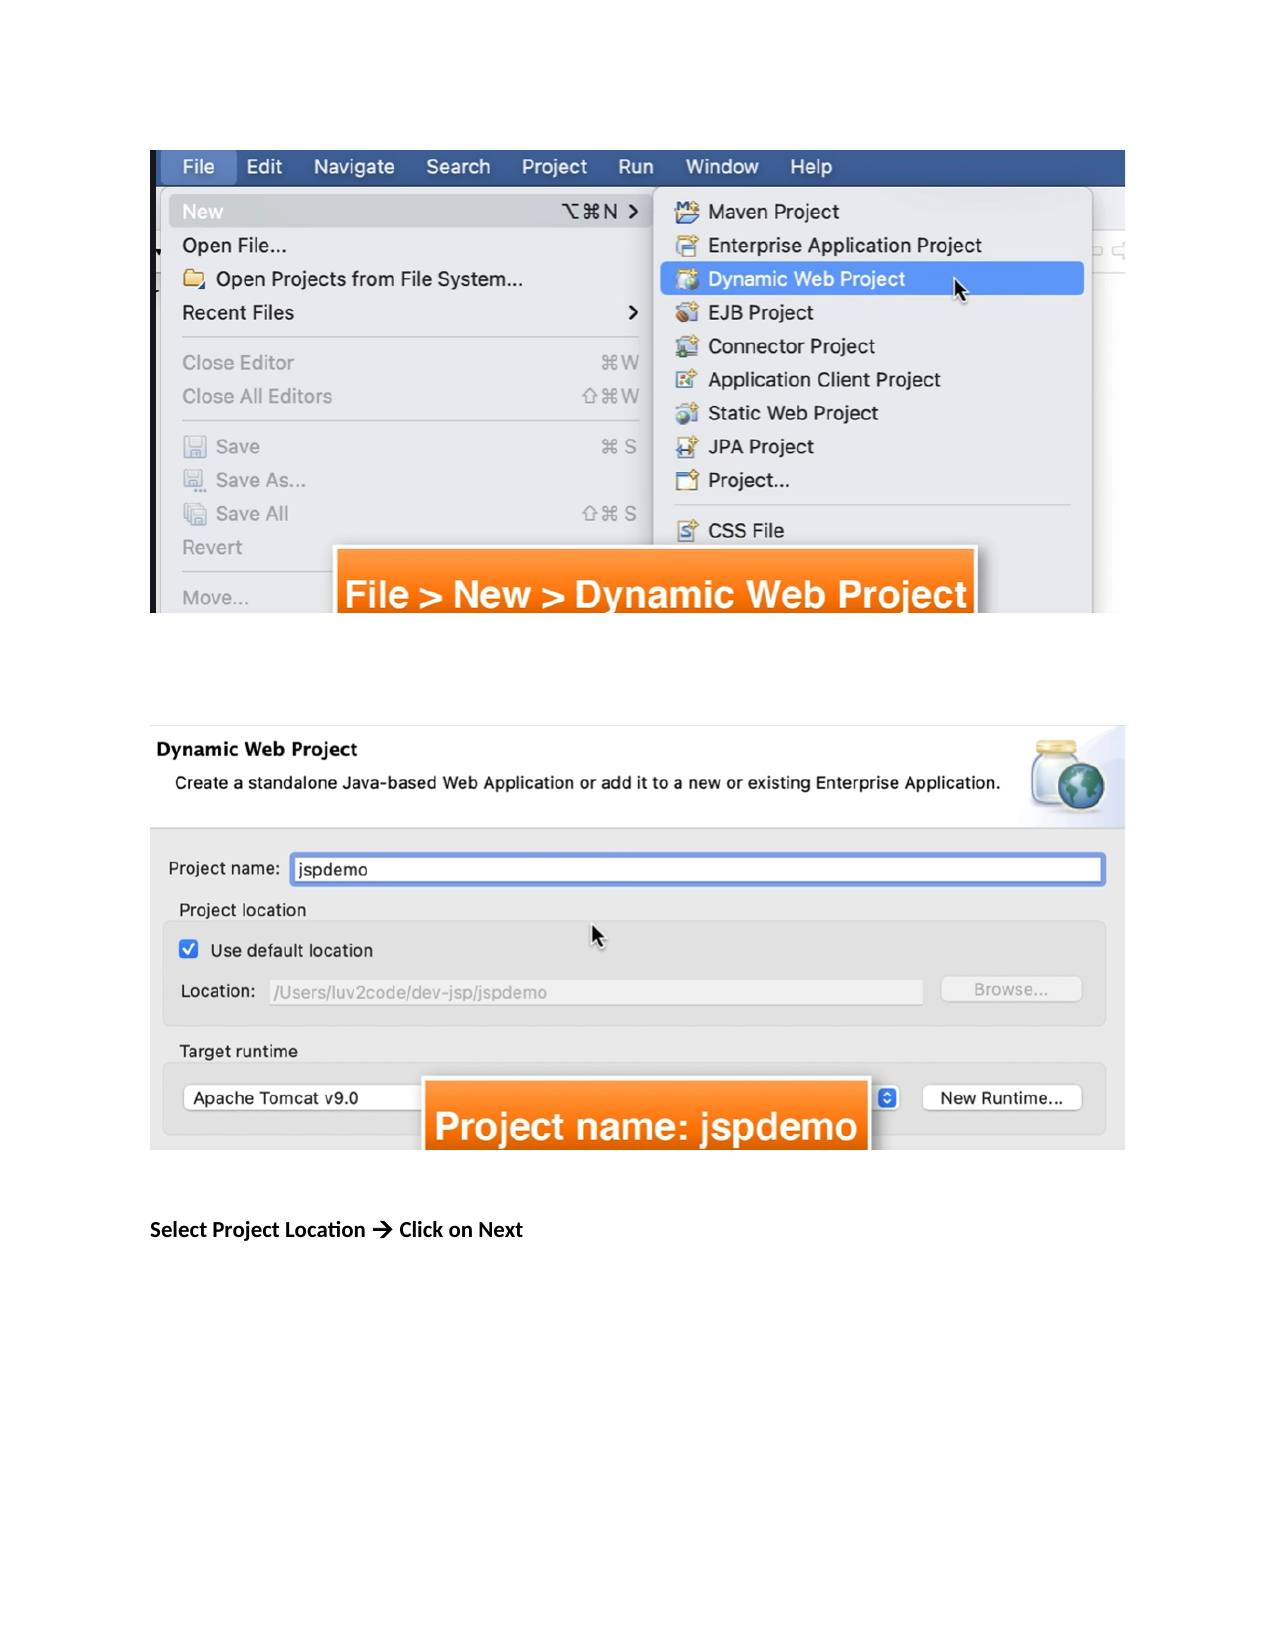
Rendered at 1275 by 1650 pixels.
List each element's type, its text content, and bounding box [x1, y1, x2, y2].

picture [150, 725, 1125, 1150]
text Select Project Location Click on Next [150, 1215, 1125, 1243]
picture [150, 150, 1125, 613]
